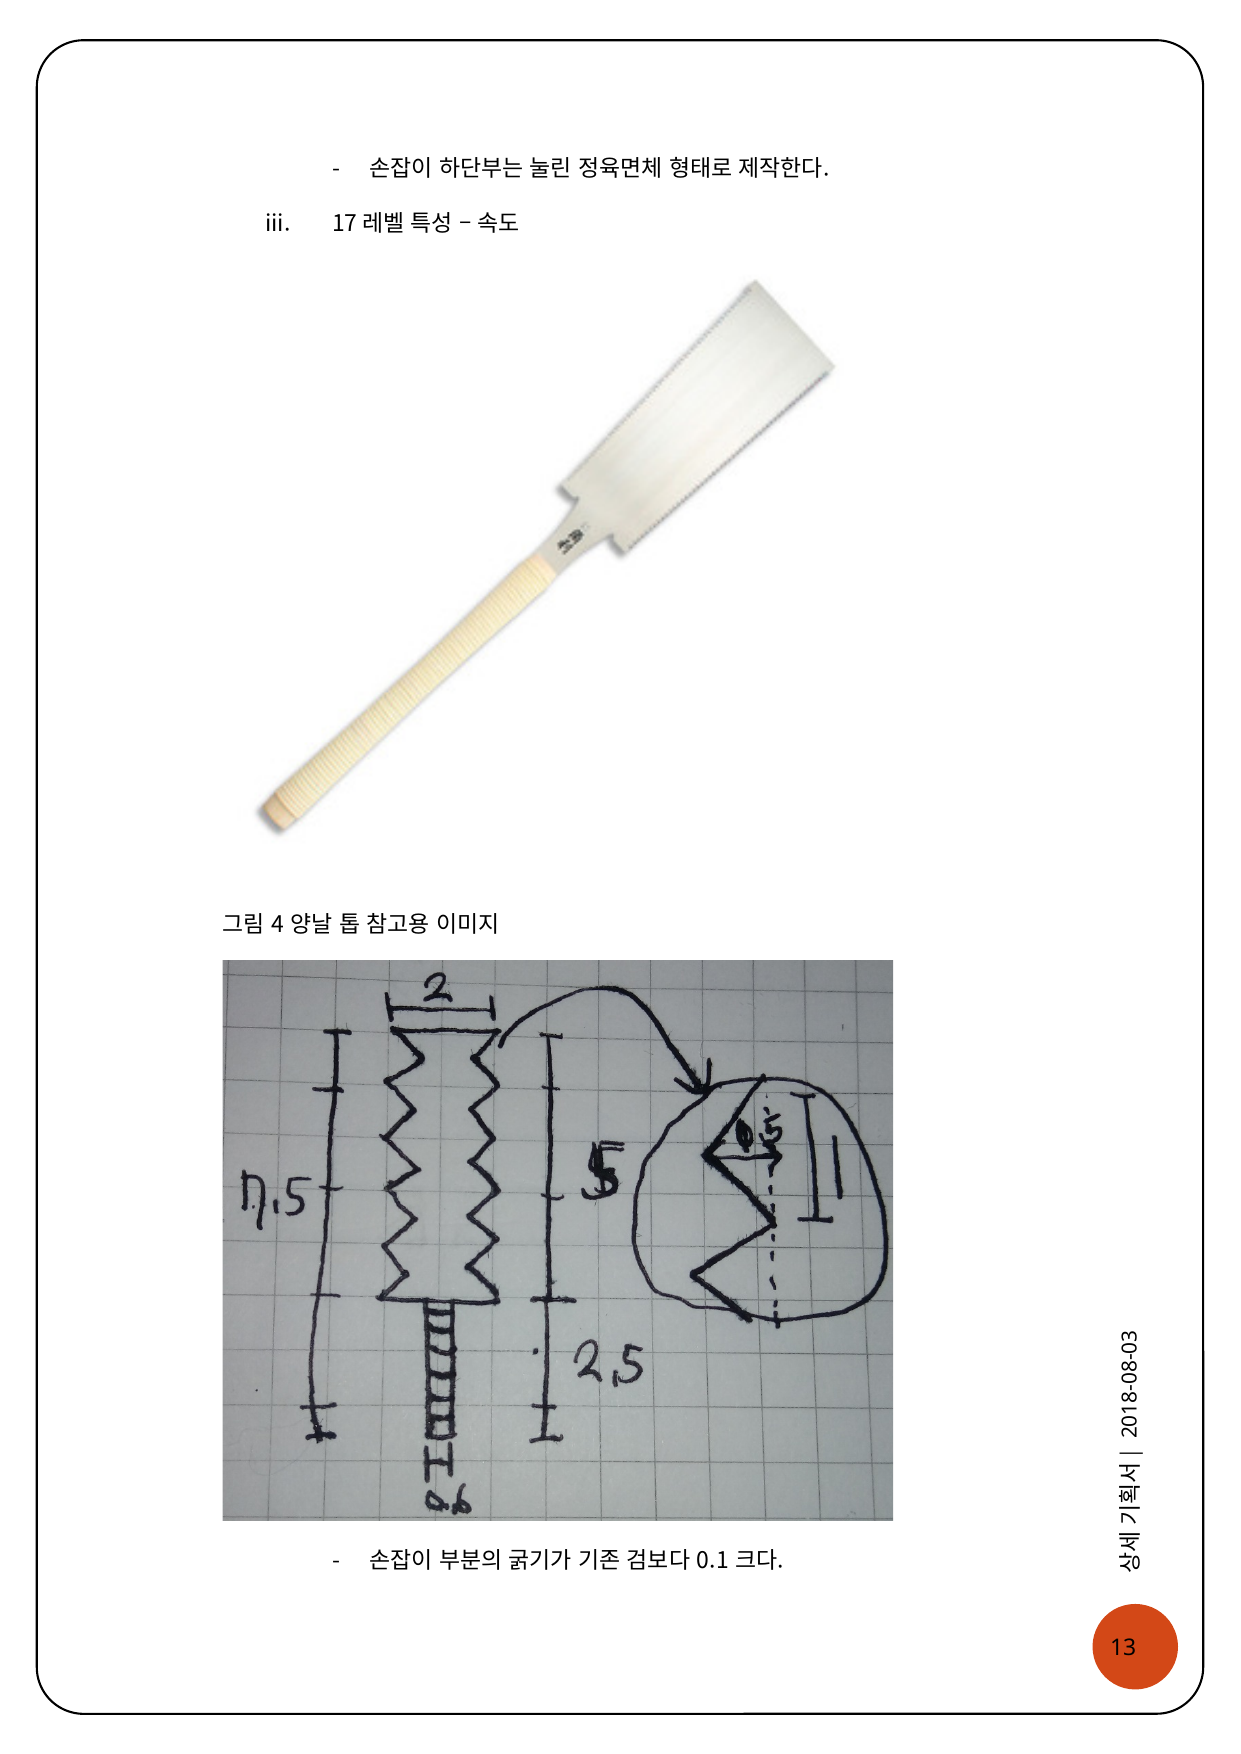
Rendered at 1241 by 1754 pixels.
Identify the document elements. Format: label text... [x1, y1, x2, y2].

list 손잡이 부분의 굵기가 기존 검보다 0.1 크다. [332, 1542, 1092, 1575]
text 그림 4 양날 톱 참고용 이미지 [223, 906, 1092, 939]
list 손잡이 하단부는 눌린 정육면체 형태로 제작한다. [332, 150, 1092, 183]
list 17레벨 특성 – 속도 [290, 205, 1092, 238]
picture [222, 259, 848, 885]
picture [222, 960, 894, 1521]
